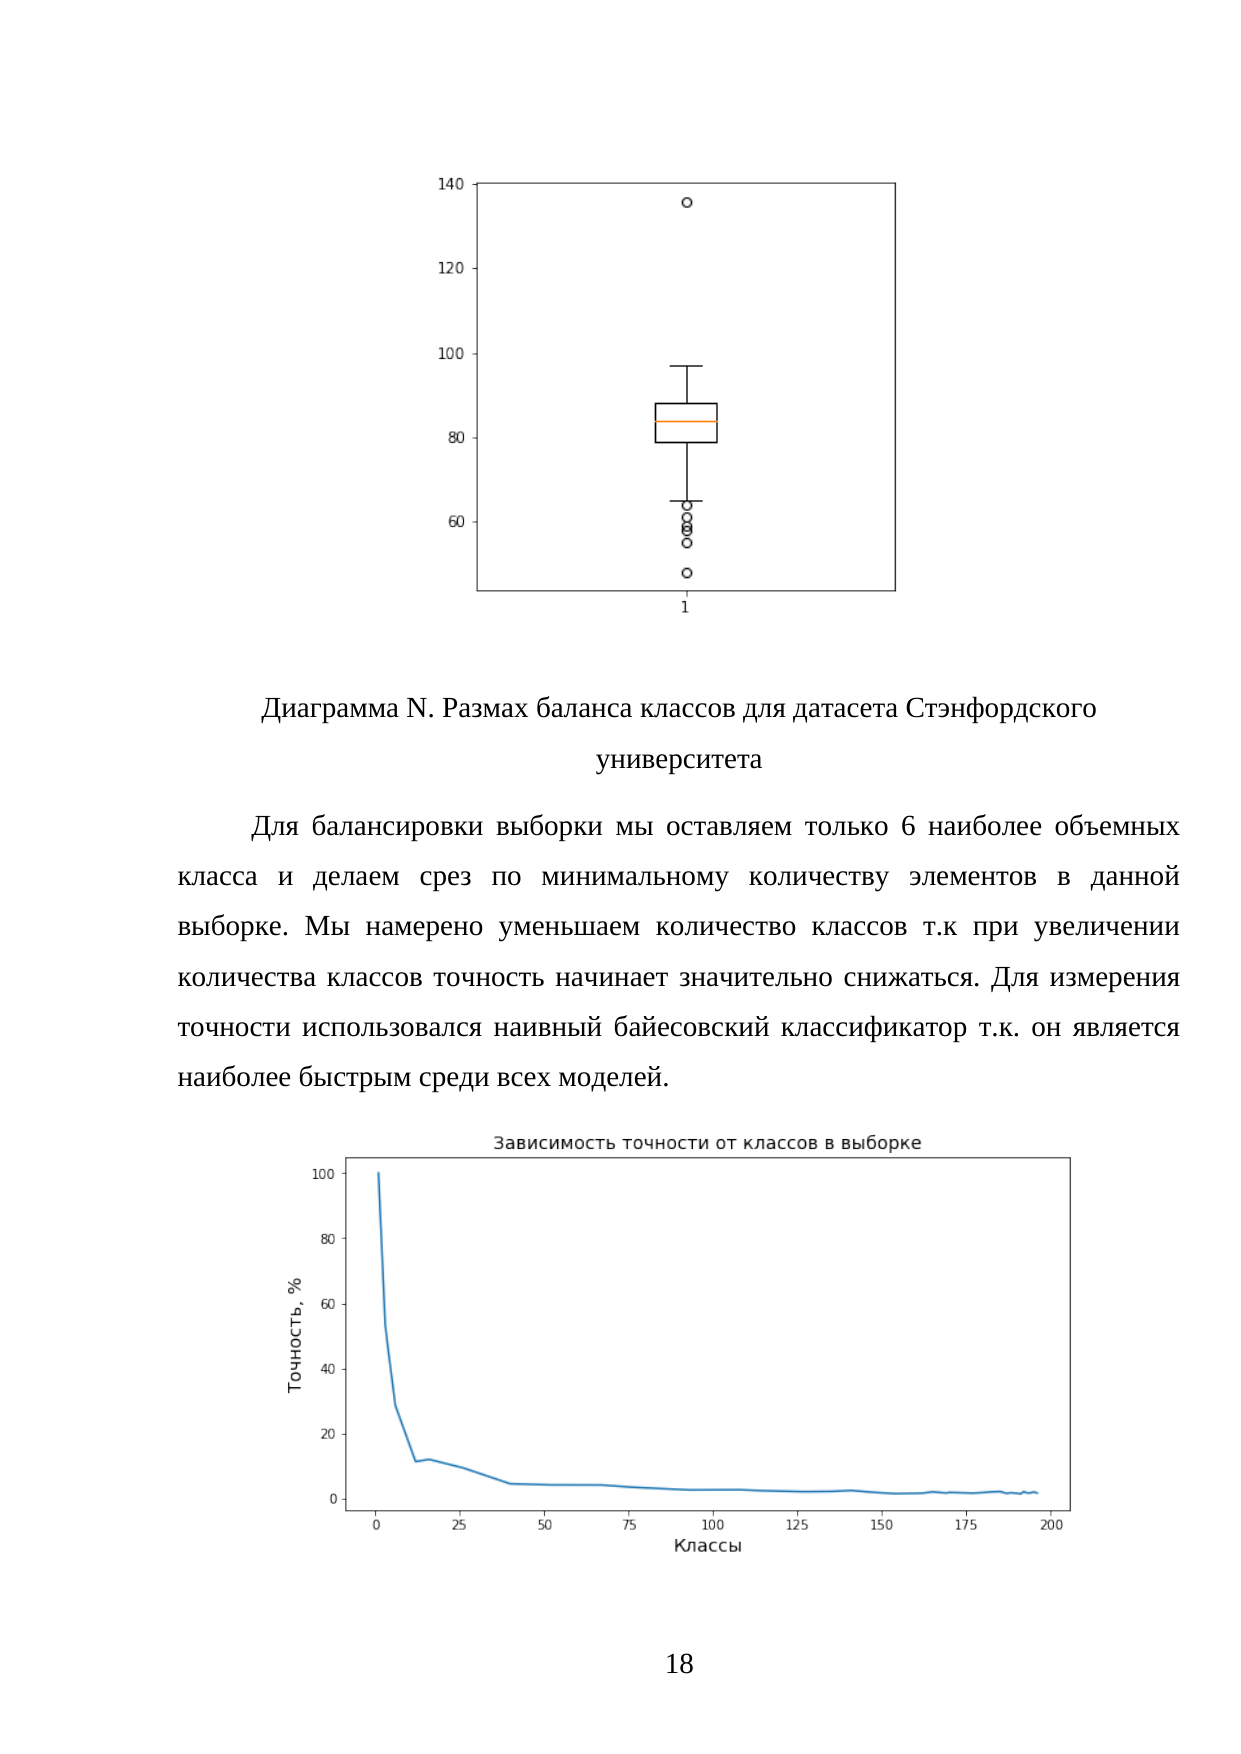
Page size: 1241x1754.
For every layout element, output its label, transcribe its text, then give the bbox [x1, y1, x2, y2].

text Для балансировки выборки мы оставляем только 6 наиболее объемных класса и делаем срез по минимальному количеству элементов в данной выборке. Мы намерено уменьшаем количество классов т.к при увеличении количества классов точность начинает значительно снижаться. Для измерения точности использовался наивный байесовский классификатор т.к. он является наиболее быстрым среди всех моделей. [177, 808, 1181, 1093]
text Диаграмма N. Размах баланса классов для датасета Стэнфордского университета [177, 691, 1181, 774]
picture [409, 118, 949, 658]
picture [279, 1126, 1079, 1565]
